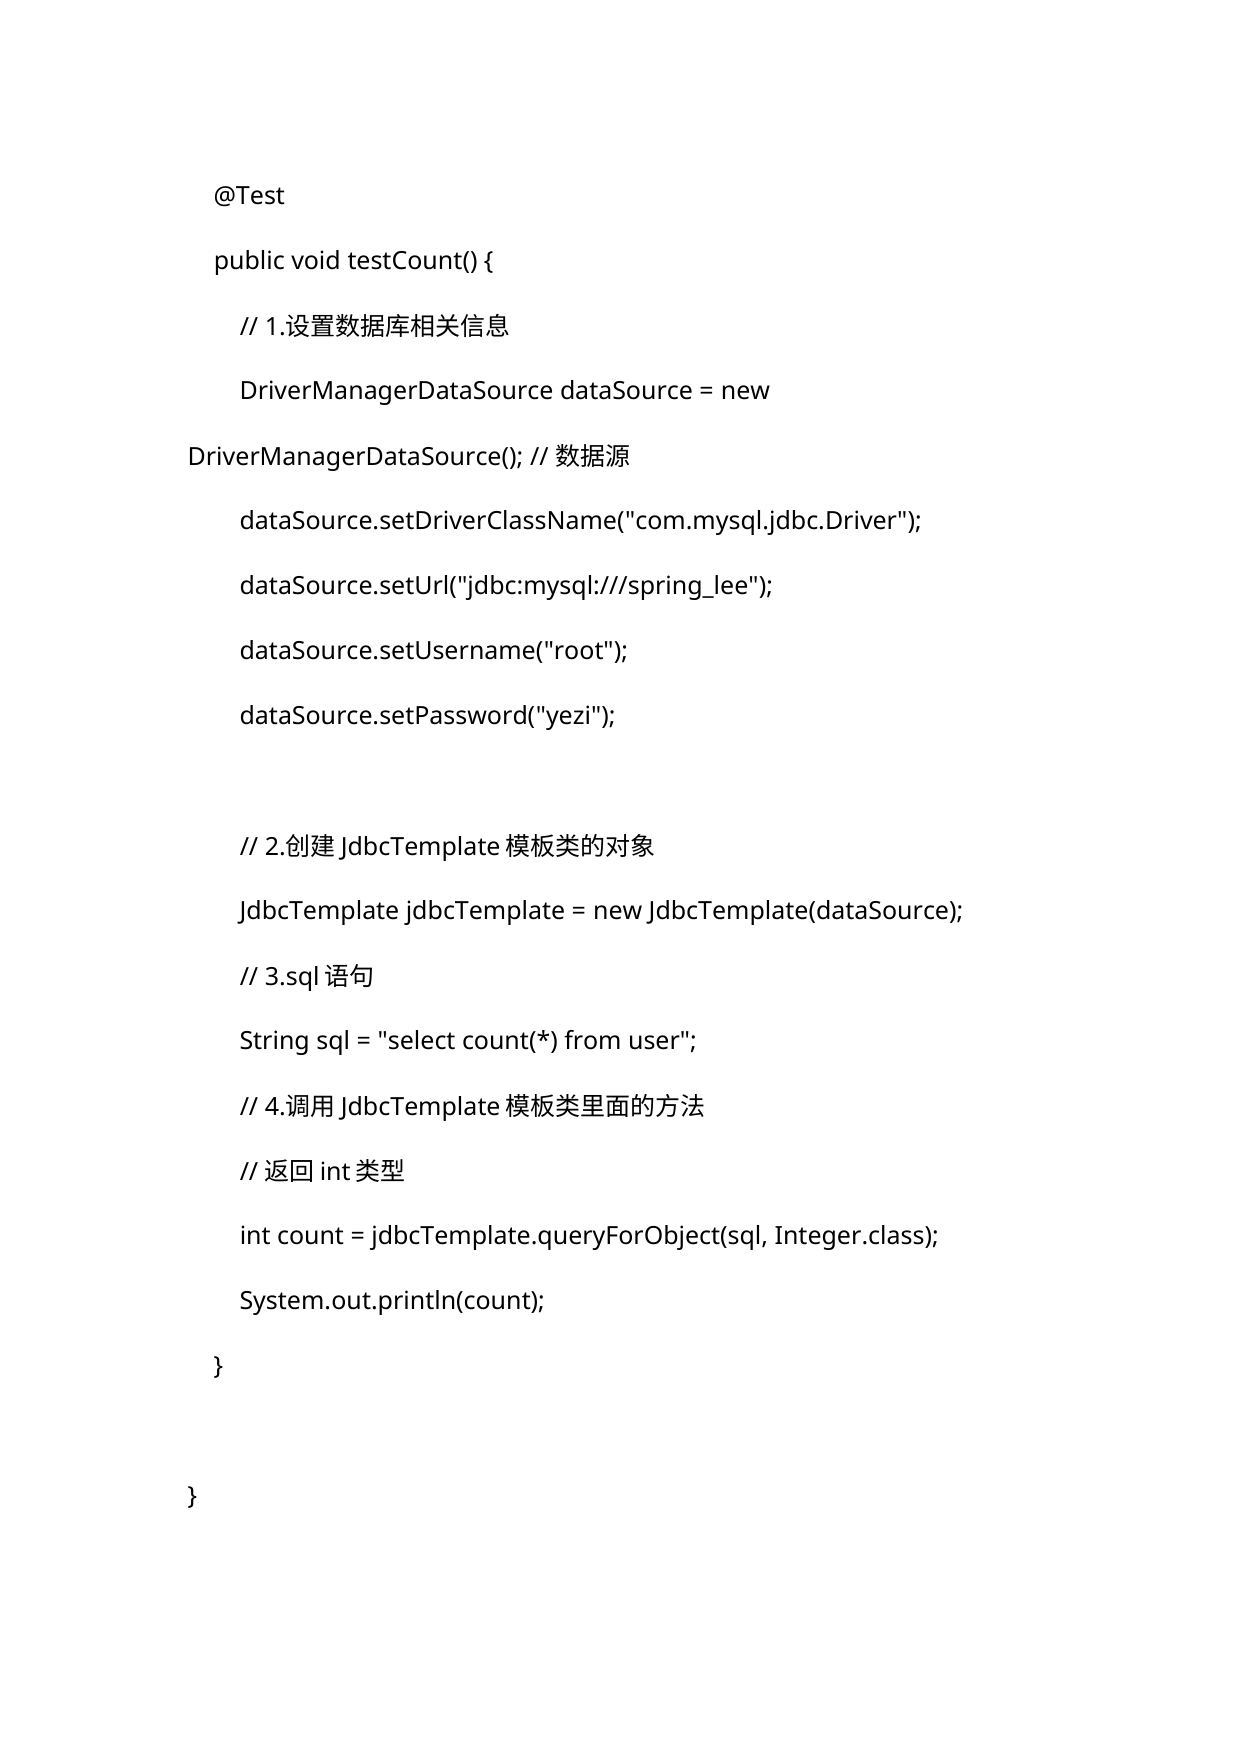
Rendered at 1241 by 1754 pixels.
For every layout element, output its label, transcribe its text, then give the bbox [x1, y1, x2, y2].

text @Test [187, 162, 1053, 227]
text } [187, 1332, 1053, 1397]
text // 返回int类型 [187, 1137, 1053, 1202]
text // 4.调用JdbcTemplate模板类里面的方法 [187, 1072, 1053, 1137]
text dataSource.setUrl("jdbc:mysql:///spring_lee"); [187, 552, 1053, 617]
text int count = jdbcTemplate.queryForObject(sql, Integer.class); [187, 1202, 1053, 1267]
text System.out.println(count); [187, 1267, 1053, 1332]
text dataSource.setDriverClassName("com.mysql.jdbc.Driver"); [187, 487, 1053, 552]
text // 3.sql语句 [187, 942, 1053, 1007]
text // 1.设置数据库相关信息 [187, 292, 1053, 357]
text public void testCount() { [187, 227, 1053, 292]
text JdbcTemplate jdbcTemplate = new JdbcTemplate(dataSource); [187, 877, 1053, 942]
text dataSource.setPassword("yezi"); [187, 682, 1053, 747]
text } [187, 1462, 1053, 1527]
text String sql = "select count(*) from user"; [187, 1007, 1053, 1072]
text // 2.创建JdbcTemplate模板类的对象 [187, 812, 1053, 877]
text DriverManagerDataSource dataSource = new DriverManagerDataSource(); // 数据源 [187, 357, 1053, 487]
text dataSource.setUsername("root"); [187, 617, 1053, 682]
